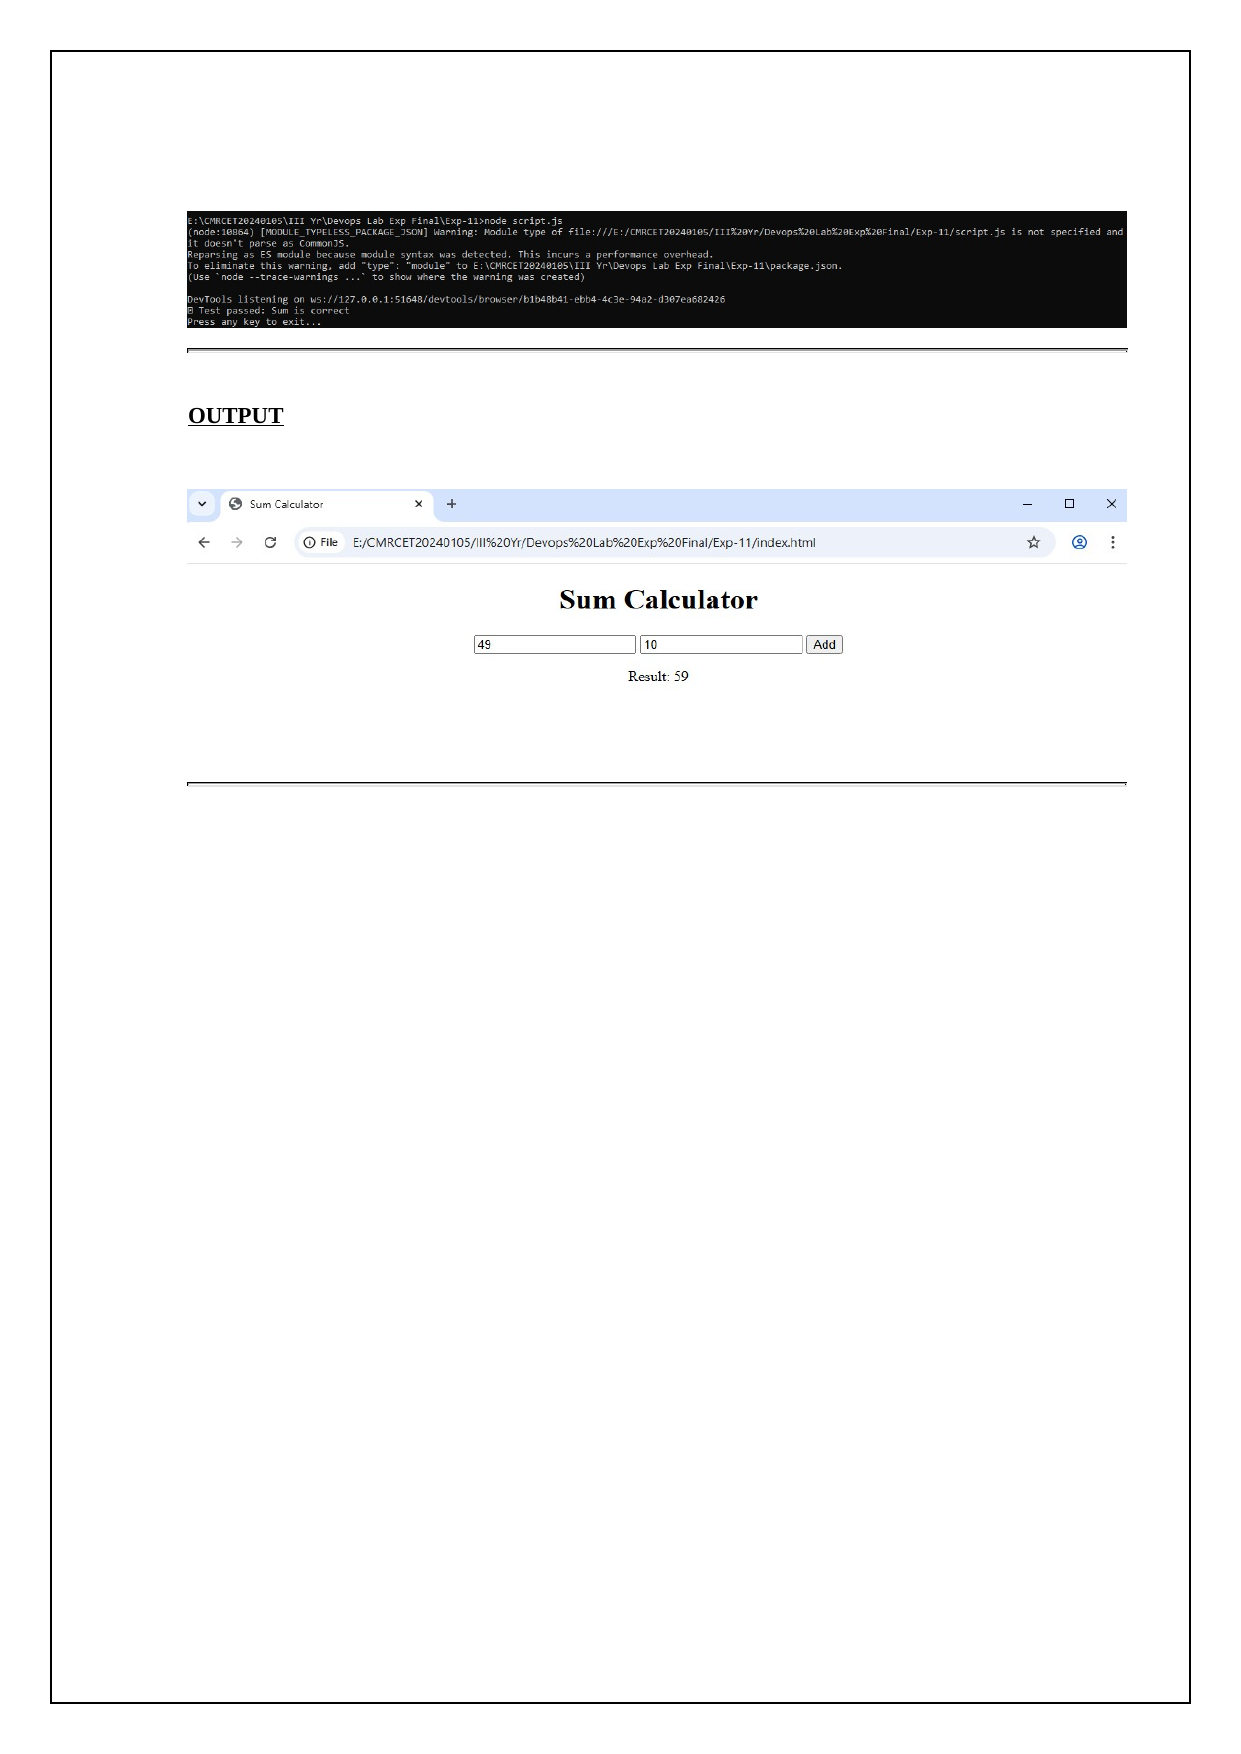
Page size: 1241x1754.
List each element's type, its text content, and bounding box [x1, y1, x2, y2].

picture [187, 211, 1127, 328]
picture [187, 489, 1127, 737]
text OUTPUT [188, 402, 1090, 429]
